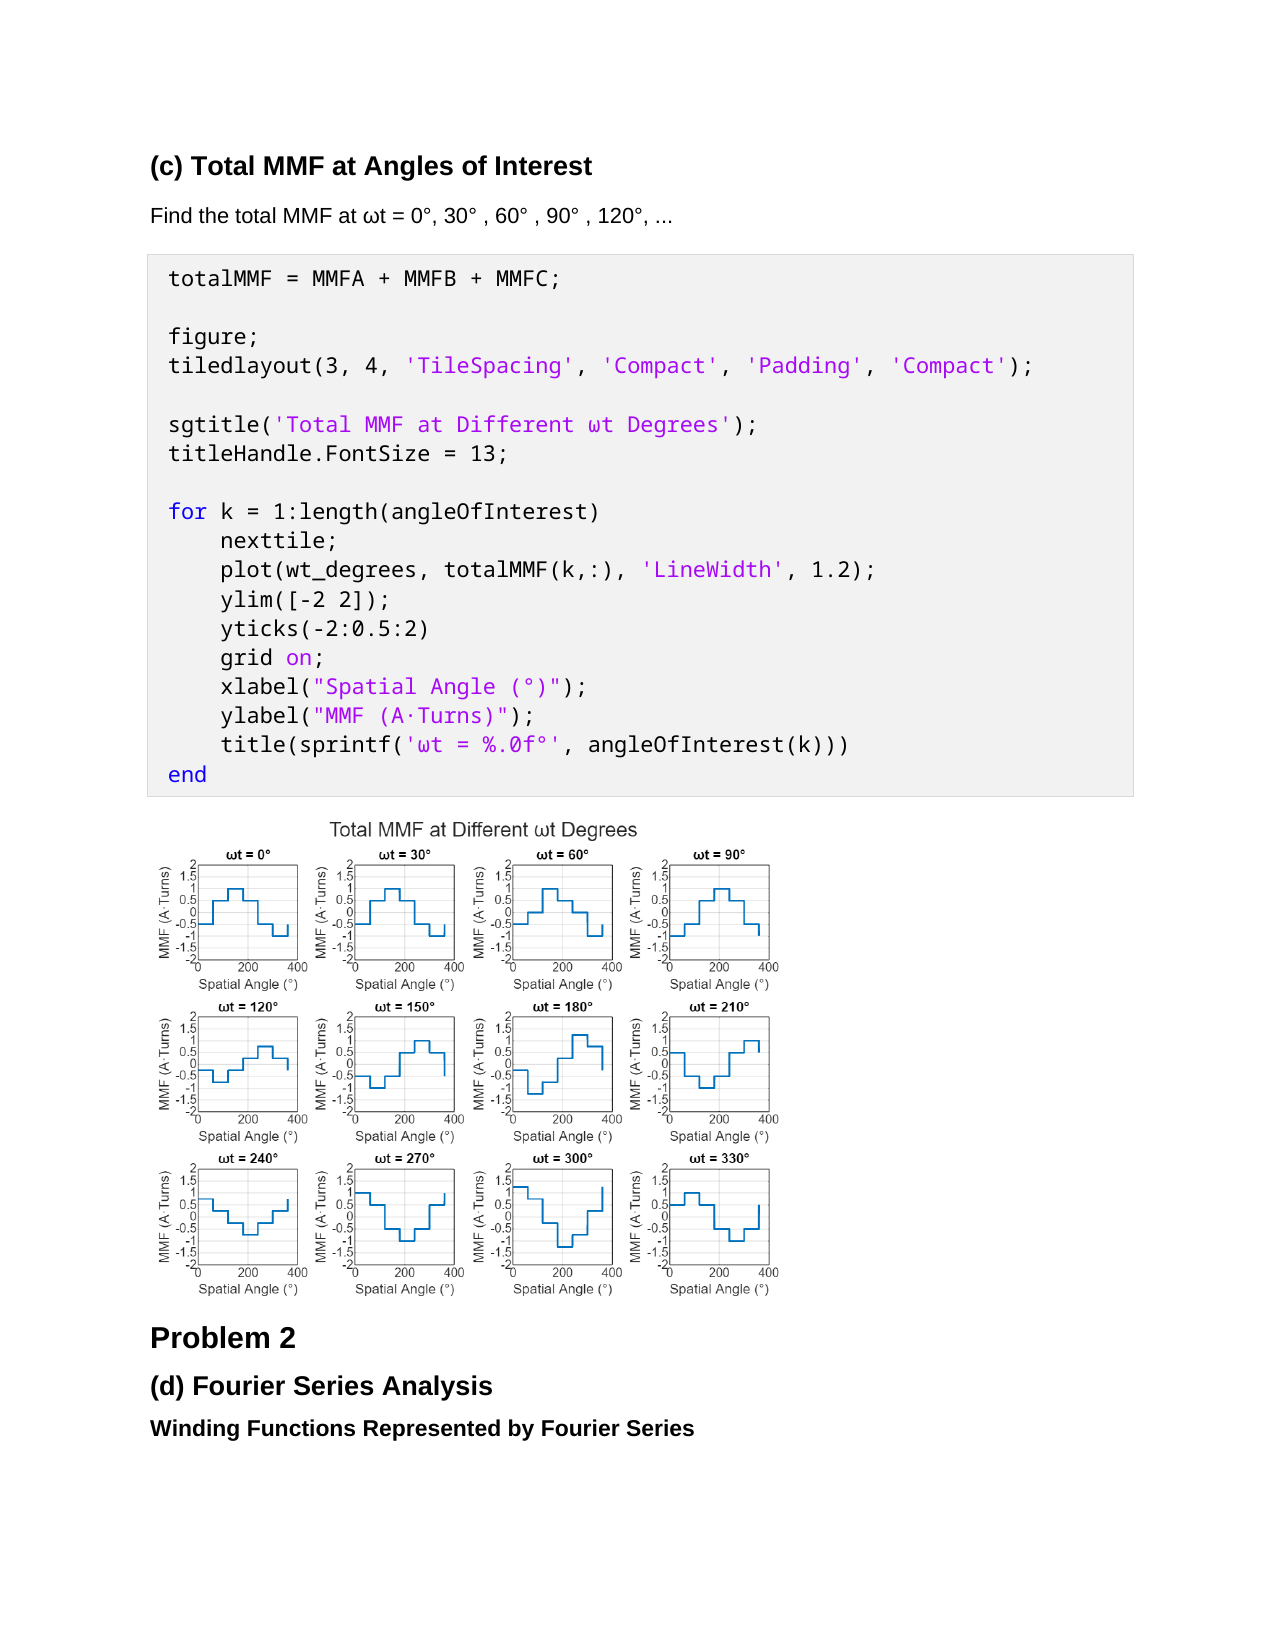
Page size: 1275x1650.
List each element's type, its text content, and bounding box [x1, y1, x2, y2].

subtitle (c) Total MMF at Angles of Interest [150, 150, 1125, 181]
text Find the total MMF at ωt = 0°, 30° , 60° , 90° , 120°, ... [150, 203, 1125, 228]
text titleHandle.FontSize = 13; [148, 429, 1133, 458]
text ylabel("MMF (A·Turns)"); [148, 691, 1133, 721]
text for k = 1:length(angleOfInterest) [148, 487, 1133, 516]
text sgtitle('Total MMF at Different ωt Degrees'); [148, 400, 1133, 429]
text xlabel("Spatial Angle (°)"); [148, 662, 1133, 691]
subtitle (d) Fourier Series Analysis [150, 1369, 1125, 1401]
text grid on; [148, 633, 1133, 662]
picture [150, 811, 805, 1302]
subtitle Winding Functions Represented by Fourier Series [150, 1415, 1125, 1442]
text figure; [148, 312, 1133, 341]
text end [148, 750, 1133, 796]
text ylim([-2 2]); [148, 575, 1133, 604]
text plot(wt_degrees, totalMMF(k,:), 'LineWidth', 1.2); [148, 546, 1133, 575]
text tiledlayout(3, 4, 'TileSpacing', 'Compact', 'Padding', 'Compact'); [148, 341, 1133, 371]
text title(sprintf('ωt = %.0f°', angleOfInterest(k))) [148, 721, 1133, 750]
text nexttile; [148, 516, 1133, 546]
text totalMMF = MMFA + MMFB + MMFC; [148, 255, 1133, 283]
subtitle Problem 2 [150, 1320, 1125, 1355]
text yticks(-2:0.5:2) [148, 604, 1133, 633]
